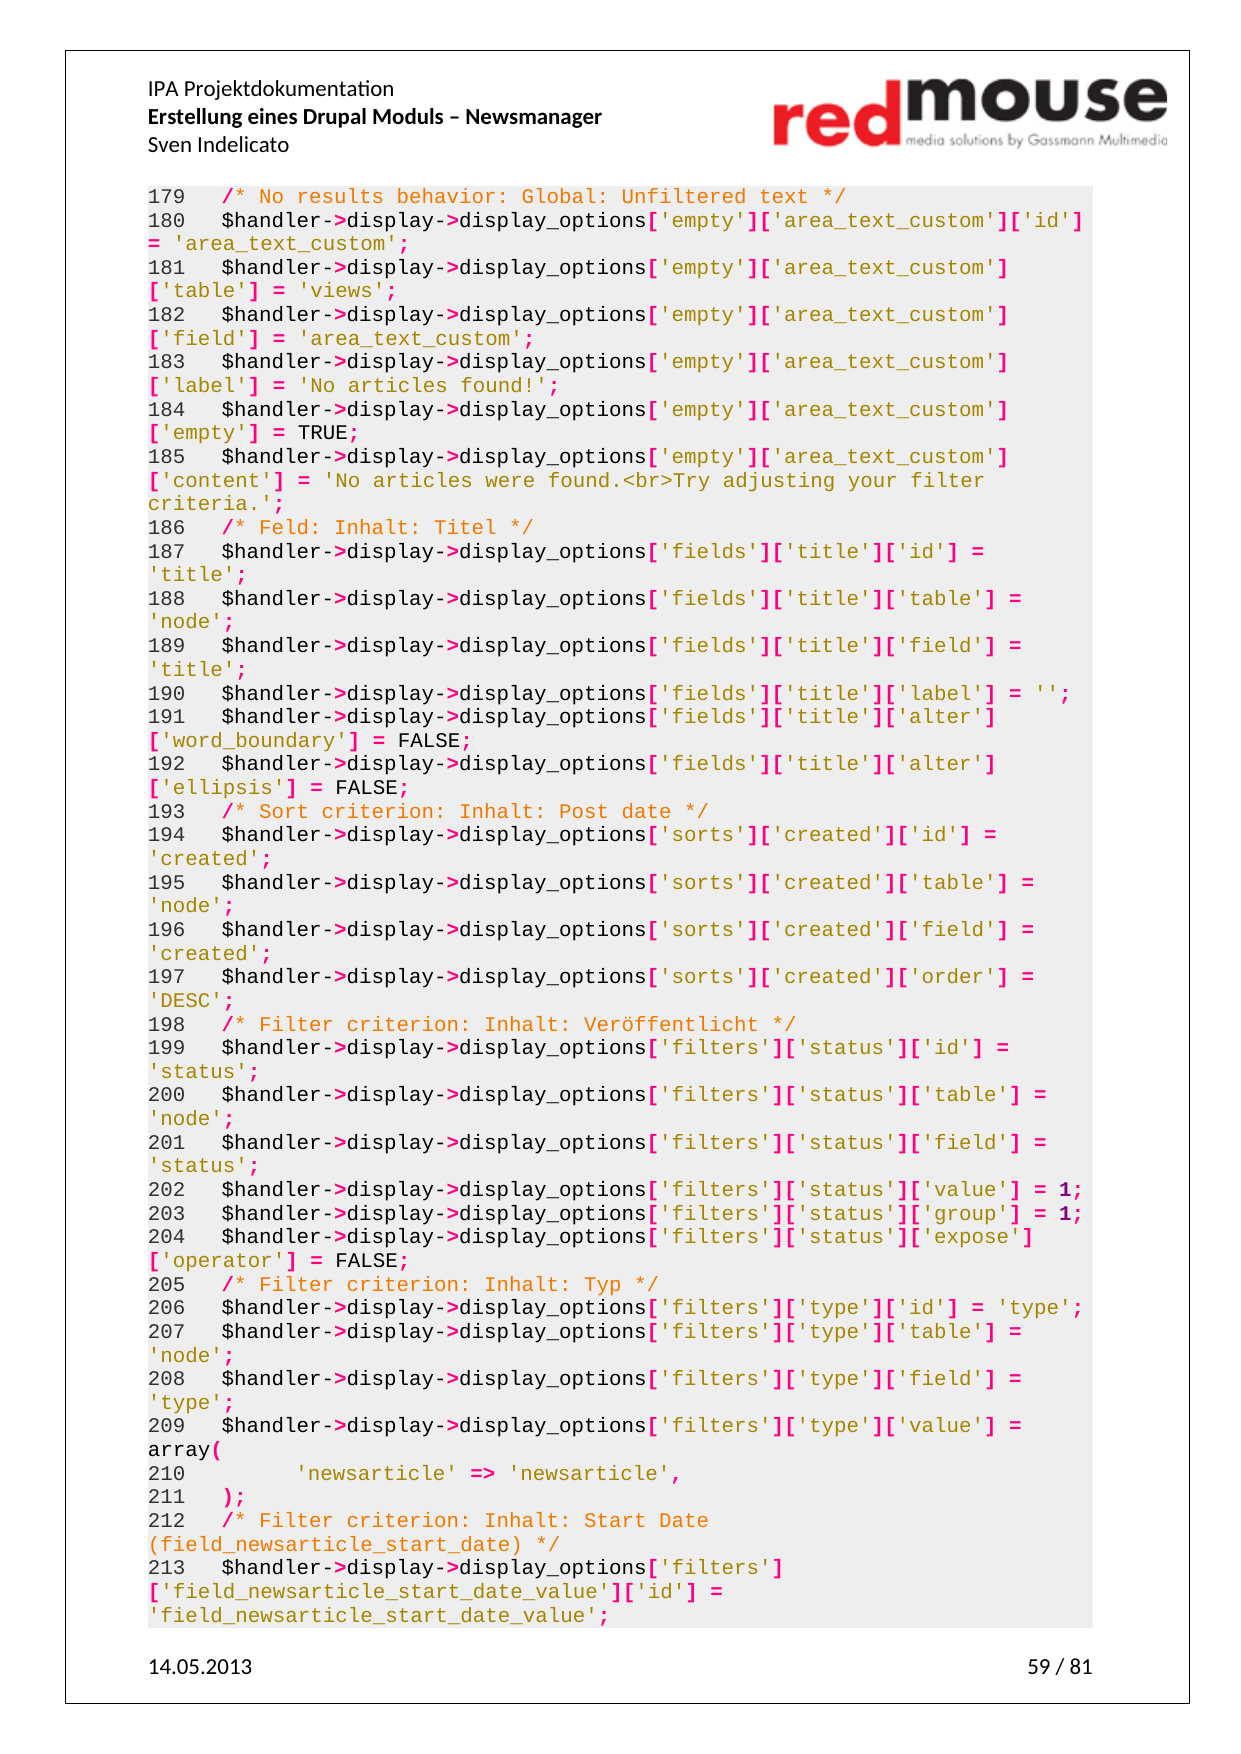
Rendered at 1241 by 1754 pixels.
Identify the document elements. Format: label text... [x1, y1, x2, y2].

text 211 ); [148, 1486, 1093, 1510]
text 198 /* Filter criterion: Inhalt: Veröffentlicht */ [148, 1013, 1093, 1037]
text 203 $handler->display->display_options['filters']['status']['group'] = 1; [148, 1203, 1093, 1226]
text 195 $handler->display->display_options['sorts']['created']['table'] = 'node'; [148, 872, 1093, 919]
text 202 $handler->display->display_options['filters']['status']['value'] = 1; [148, 1179, 1093, 1203]
picture [773, 78, 1168, 149]
text 209 $handler->display->display_options['filters']['type']['value'] = array( [148, 1416, 1093, 1463]
text 201 $handler->display->display_options['filters']['status']['field'] = 'status'; [148, 1132, 1093, 1179]
text 213 $handler->display->display_options['filters']['field_newsarticle_start_date_value']['id'] = 'field_newsarticle_start_date_value'; [148, 1557, 1093, 1628]
text 181 $handler->display->display_options['empty']['area_text_custom']['table'] = 'views'; [148, 257, 1093, 304]
text 204 $handler->display->display_options['filters']['status']['expose']['operator'] = FALSE; [148, 1226, 1093, 1274]
text 184 $handler->display->display_options['empty']['area_text_custom']['empty'] = TRUE; [148, 399, 1093, 446]
text 185 $handler->display->display_options['empty']['area_text_custom']['content'] = 'No articles were found.<br>Try adjusting your filter criteria.'; [148, 446, 1093, 517]
text 190 $handler->display->display_options['fields']['title']['label'] = ''; [148, 682, 1093, 706]
text 208 $handler->display->display_options['filters']['type']['field'] = 'type'; [148, 1368, 1093, 1416]
text 206 $handler->display->display_options['filters']['type']['id'] = 'type'; [148, 1297, 1093, 1321]
text 196 $handler->display->display_options['sorts']['created']['field'] = 'created'; [148, 919, 1093, 966]
text 210 'newsarticle' => 'newsarticle', [148, 1463, 1093, 1486]
text 183 $handler->display->display_options['empty']['area_text_custom']['label'] = 'No articles found!'; [148, 351, 1093, 399]
text 180 $handler->display->display_options['empty']['area_text_custom']['id'] = 'area_text_custom'; [148, 209, 1093, 257]
text 207 $handler->display->display_options['filters']['type']['table'] = 'node'; [148, 1321, 1093, 1368]
text 191 $handler->display->display_options['fields']['title']['alter']['word_boundary'] = FALSE; [148, 706, 1093, 753]
text 193 /* Sort criterion: Inhalt: Post date */ [148, 801, 1093, 824]
text 186 /* Feld: Inhalt: Titel */ [148, 517, 1093, 541]
text 179 /* No results behavior: Global: Unfiltered text */ [148, 186, 1093, 209]
text 187 $handler->display->display_options['fields']['title']['id'] = 'title'; [148, 541, 1093, 588]
text 188 $handler->display->display_options['fields']['title']['table'] = 'node'; [148, 588, 1093, 635]
text 212 /* Filter criterion: Inhalt: Start Date (field_newsarticle_start_date) */ [148, 1510, 1093, 1557]
text 192 $handler->display->display_options['fields']['title']['alter']['ellipsis'] = FALSE; [148, 753, 1093, 801]
text 205 /* Filter criterion: Inhalt: Typ */ [148, 1274, 1093, 1297]
text 182 $handler->display->display_options['empty']['area_text_custom']['field'] = 'area_text_custom'; [148, 304, 1093, 351]
text 189 $handler->display->display_options['fields']['title']['field'] = 'title'; [148, 635, 1093, 682]
text 194 $handler->display->display_options['sorts']['created']['id'] = 'created'; [148, 824, 1093, 872]
text 200 $handler->display->display_options['filters']['status']['table'] = 'node'; [148, 1084, 1093, 1132]
text 197 $handler->display->display_options['sorts']['created']['order'] = 'DESC'; [148, 966, 1093, 1013]
text 199 $handler->display->display_options['filters']['status']['id'] = 'status'; [148, 1037, 1093, 1084]
